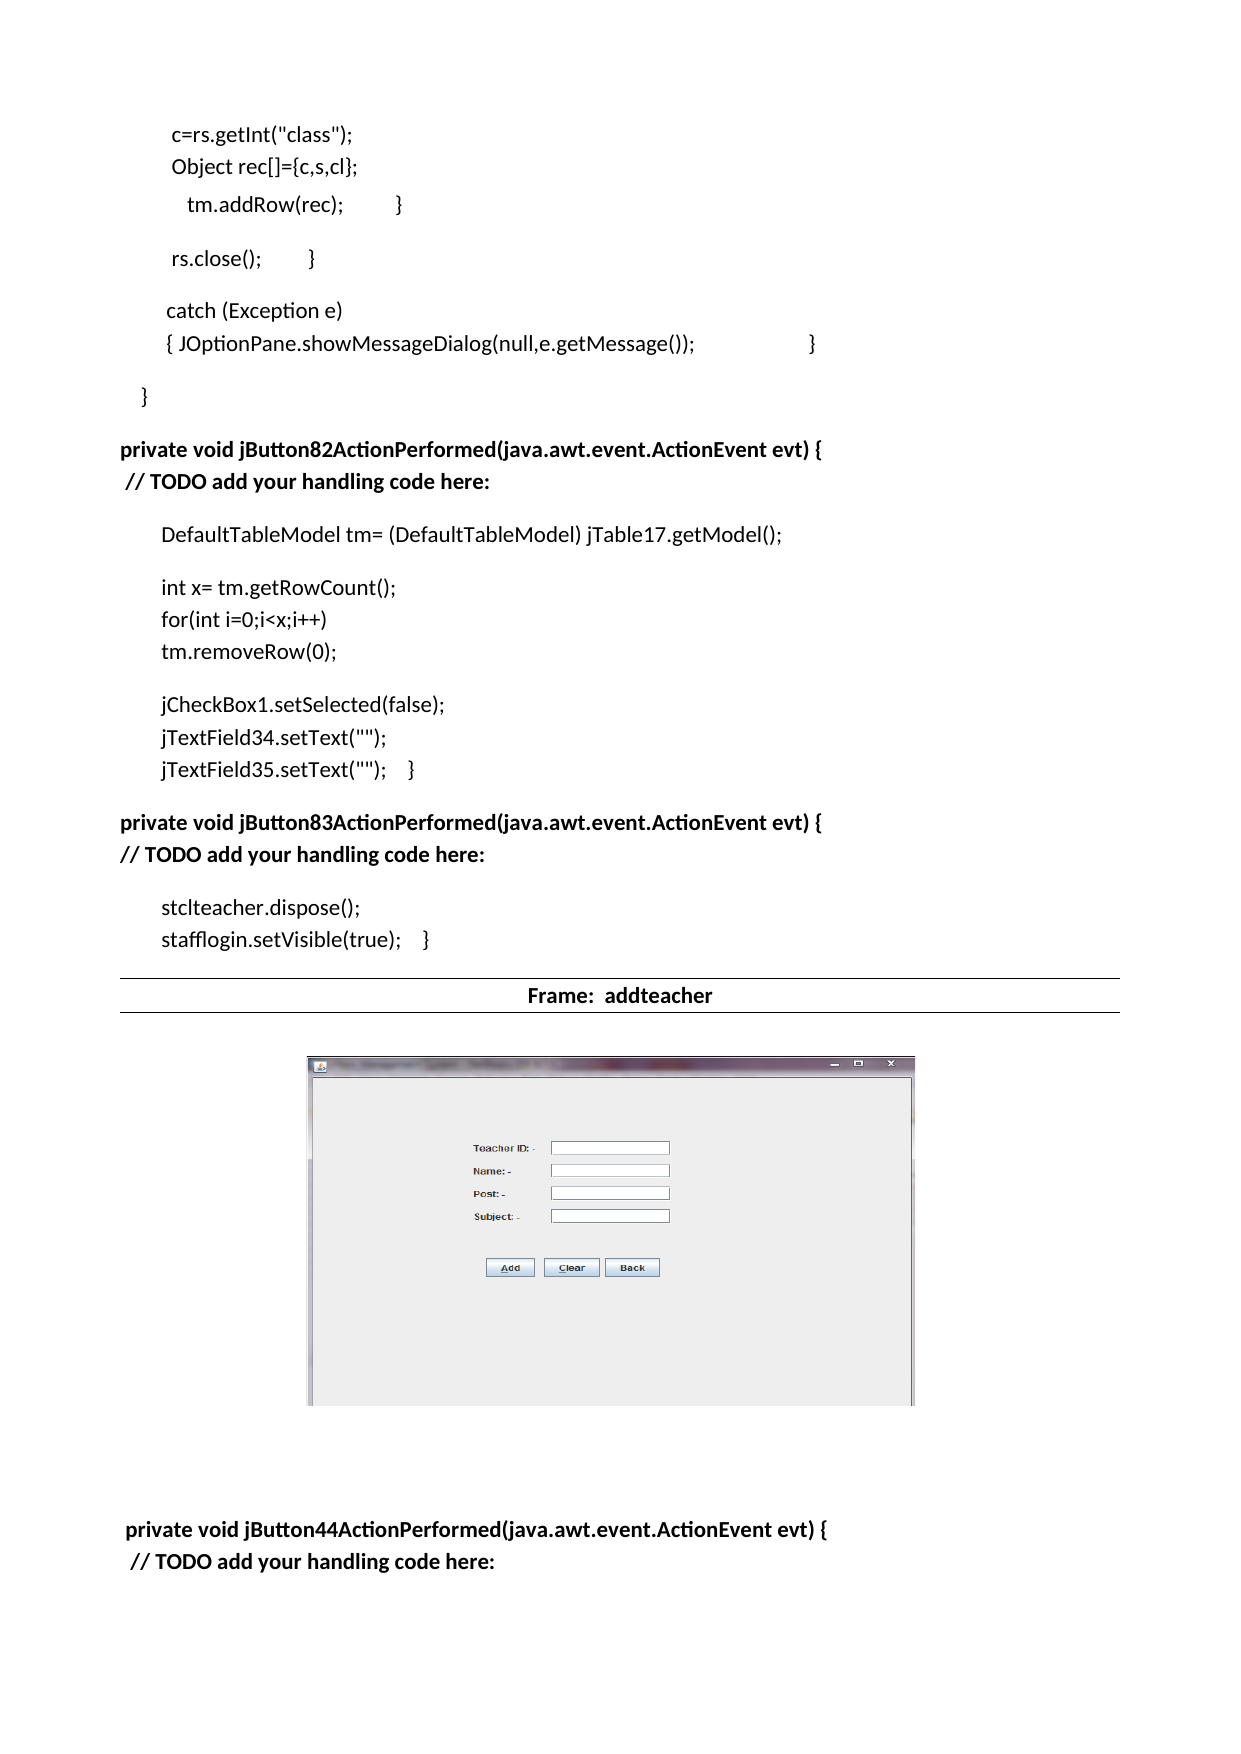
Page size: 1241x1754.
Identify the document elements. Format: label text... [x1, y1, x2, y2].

text Frame: addteacher [120, 979, 1120, 1012]
text private void jButton83ActionPerformed(java.awt.event.ActionEvent evt) { // TODO add your handling code here: [120, 808, 1120, 868]
text rs.close(); } [120, 244, 1120, 272]
text DefaultTableModel tm= (DefaultTableModel) jTable17.getModel(); [120, 520, 1120, 548]
text stclteacher.dispose(); stafflogin.setVisible(true); } [120, 893, 1120, 953]
text private void jButton44ActionPerformed(java.awt.event.ActionEvent evt) { // TODO add your handling code here: [120, 1515, 1120, 1575]
text catch (Exception e) { JOptionPane.showMessageDialog(null,e.getMessage()); } [120, 297, 1120, 357]
text jCheckBox1.setSelected(false); jTextField34.setText(""); jTextField35.setText(""); } [120, 691, 1120, 783]
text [120, 120, 1120, 180]
picture [306, 1056, 916, 1406]
text } [120, 382, 1120, 410]
text private void jButton82ActionPerformed(java.awt.event.ActionEvent evt) { // TODO add your handling code here: [120, 435, 1120, 495]
text tm.addRow(rec); } [120, 191, 1120, 219]
text int x= tm.getRowCount(); for(int i=0;i<x;i++) tm.removeRow(0); [120, 573, 1120, 666]
